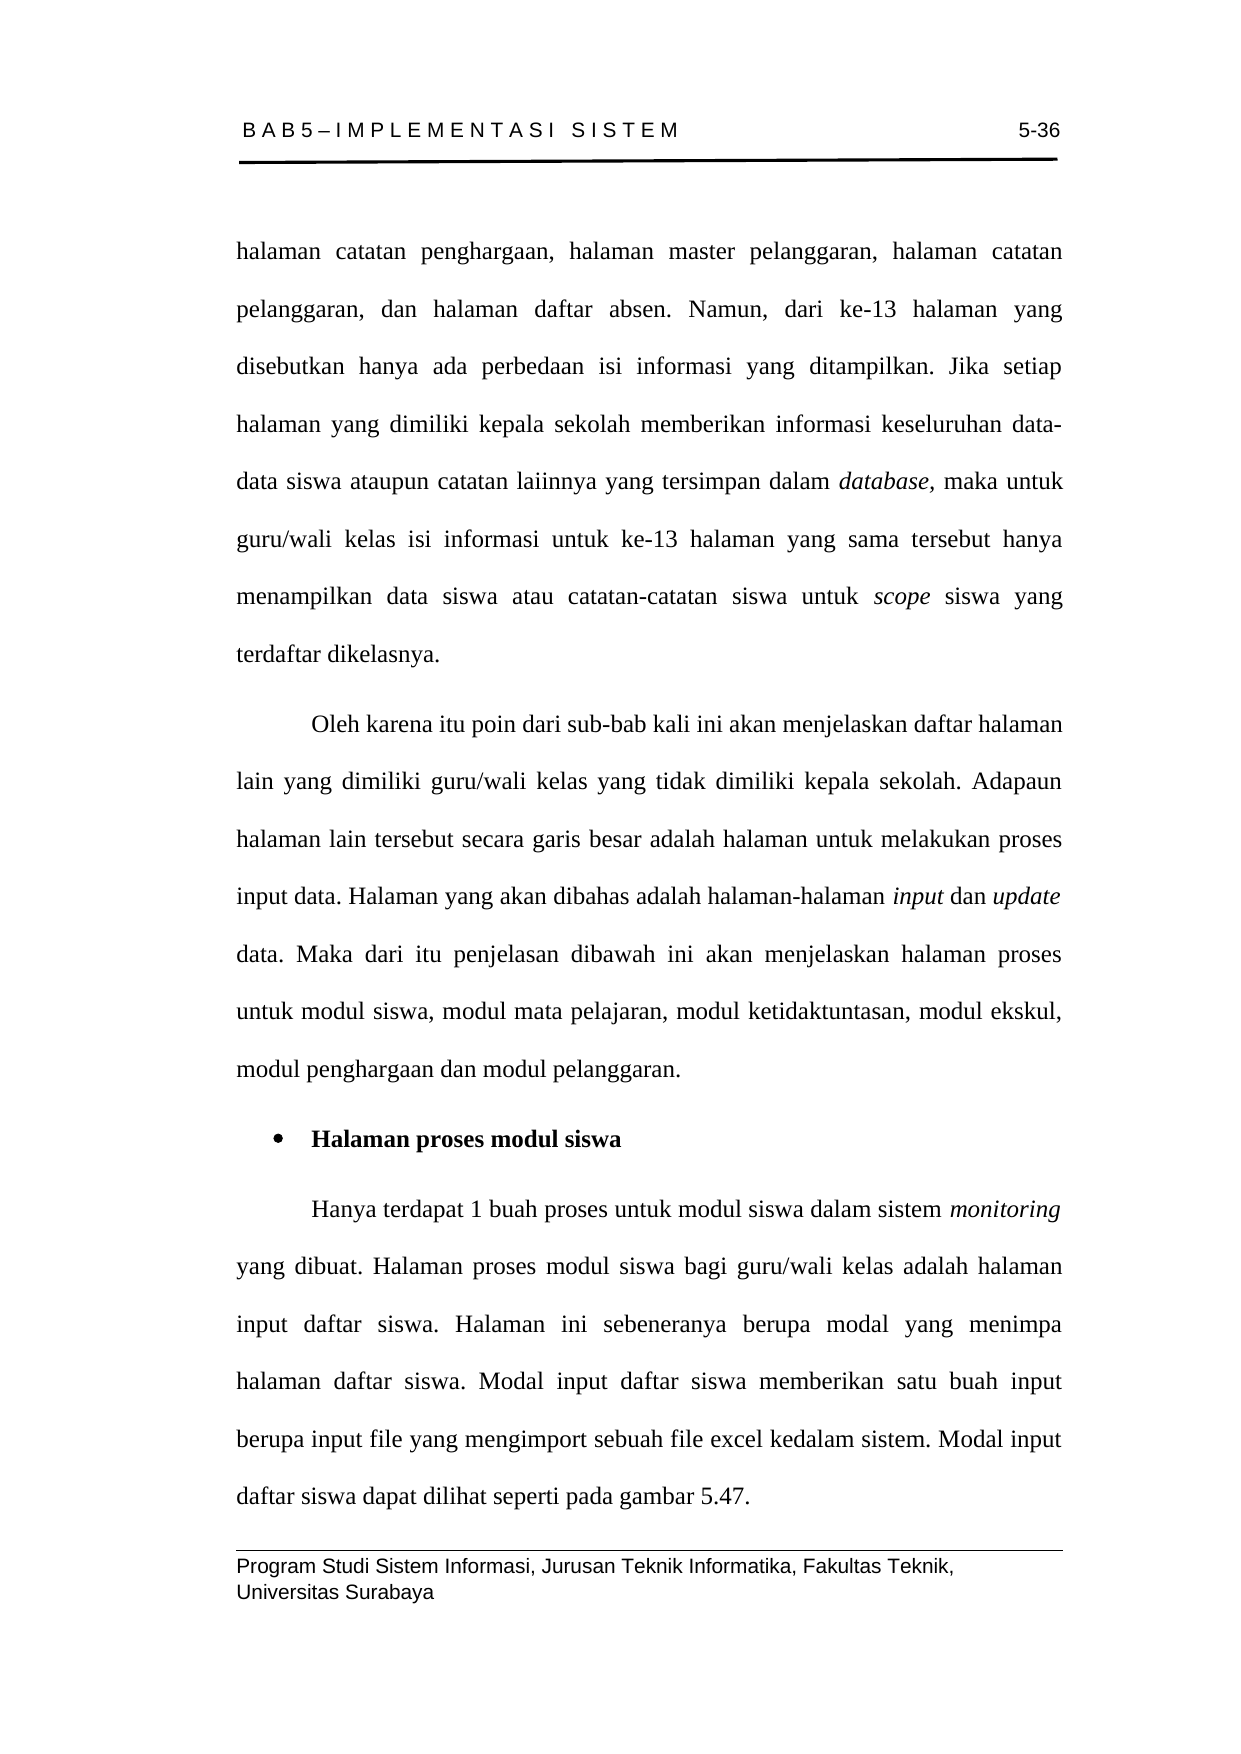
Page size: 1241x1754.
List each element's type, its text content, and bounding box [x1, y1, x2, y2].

text Oleh karena itu poin dari sub-bab kali ini akan menjelaskan daftar halaman lain yang dimiliki guru/wali kelas yang tidak dimiliki kepala sekolah. Adapaun halaman lain tersebut secara garis besar adalah halaman untuk melakukan proses input data. Halaman yang akan dibahas adalah halaman-halaman input dan update data. Maka dari itu penjelasan dibawah ini akan menjelaskan halaman proses untuk modul siswa, modul mata pelajaran, modul ketidaktuntasan, modul ekskul, modul penghargaan dan modul pelanggaran. [236, 709, 1063, 1082]
text halaman catatan penghargaan, halaman master pelanggaran, halaman catatan pelanggaran, dan halaman daftar absen. Namun, dari ke-13 halaman yang disebutkan hanya ada perbedaan isi informasi yang ditampilkan. Jika setiap halaman yang dimiliki kepala sekolah memberikan informasi keseluruhan data-data siswa ataupun catatan laiinnya yang tersimpan dalam database, maka untuk guru/wali kelas isi informasi untuk ke-13 halaman yang sama tersebut hanya menampilkan data siswa atau catatan-catatan siswa untuk scope siswa yang terdaftar dikelasnya. [236, 236, 1063, 667]
list Halaman proses modul siswa [274, 1124, 1063, 1152]
text Hanya terdapat 1 buah proses untuk modul siswa dalam sistem monitoring yang dibuat. Halaman proses modul siswa bagi guru/wali kelas adalah halaman input daftar siswa. Halaman ini sebeneranya berupa modal yang menimpa halaman daftar siswa. Modal input daftar siswa memberikan satu buah input berupa input file yang mengimport sebuah file excel kedalam sistem. Modal input daftar siswa dapat dilihat seperti pada gambar 5.47. [236, 1194, 1063, 1510]
